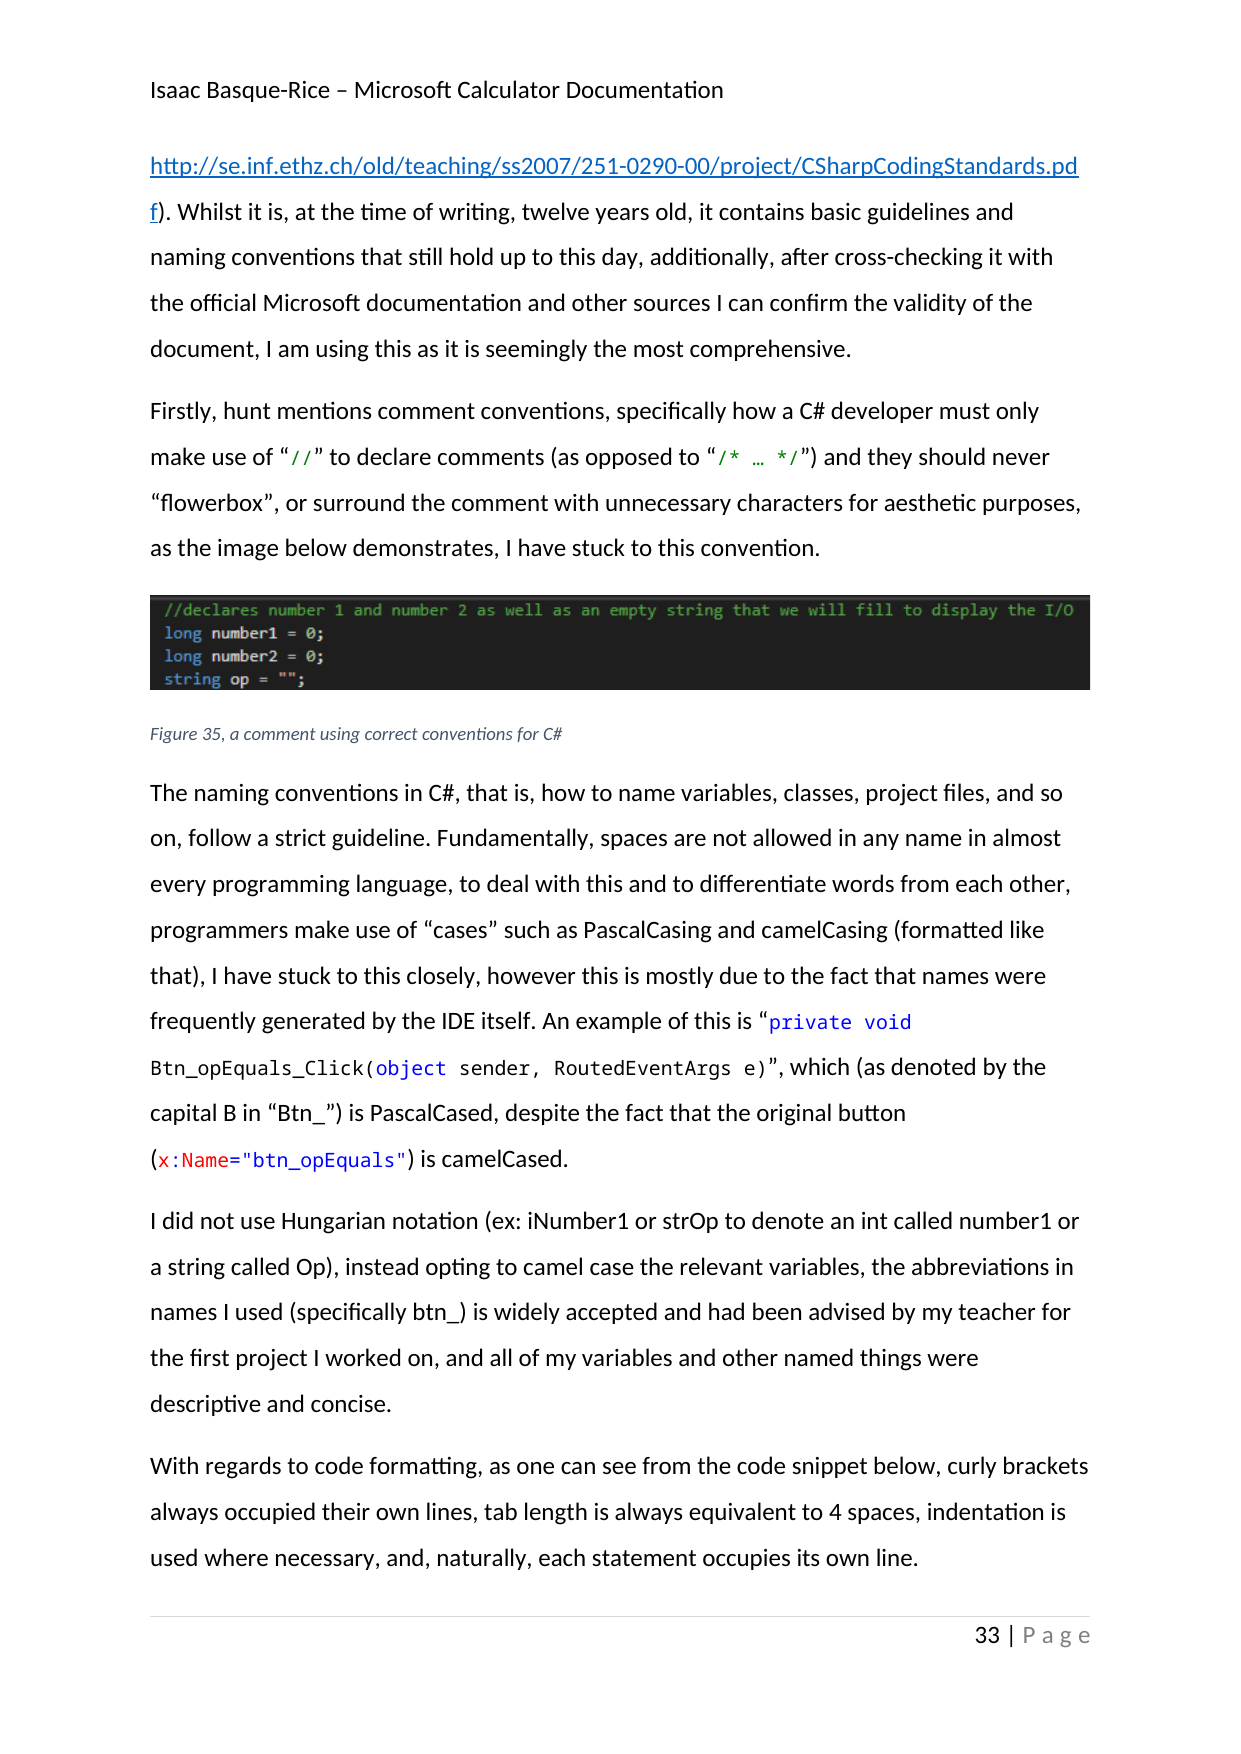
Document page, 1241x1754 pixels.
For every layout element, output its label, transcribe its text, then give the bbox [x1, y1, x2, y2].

text Firstly, hunt mentions comment conventions, specifically how a C# developer must only make use of “//” to declare comments (as opposed to “/* … */”) and they should never “flowerbox”, or surround the comment with unnecessary characters for aesthetic purposes, as the image below demonstrates, I have stuck to this convention. [150, 395, 1090, 563]
text Figure 35, a comment using correct conventions for C# [150, 722, 1090, 744]
text With regards to code formatting, as one can see from the code snippet below, curly brackets always occupied their own lines, tab length is always equivalent to 4 spaces, indentation is used where necessary, and, naturally, each statement occupies its own line. [150, 1450, 1090, 1572]
text The naming conventions in C#, that is, how to name variables, classes, project files, and so on, follow a strict guideline. Fundamentally, spaces are not allowed in any name in almost every programming language, to deal with this and to differentiate words from each other, programmers make use of “cases” such as PascalCasing and camelCasing (formatted like that), I have stuck to this closely, however this is mostly due to the fact that names were frequently generated by the IDE itself. An example of this is “private void Btn_opEquals_Click(object sender, RoutedEventArgs e)”, which (as denoted by the capital B in “Btn_”) is PascalCased, despite the fact that the original button (x:Name="btn_opEquals") is camelCased. [150, 777, 1090, 1173]
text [150, 150, 1090, 363]
picture [150, 595, 1091, 690]
text I did not use Hungarian notation (ex: iNumber1 or strOp to denote an int called number1 or a string called Op), instead opting to camel case the relevant variables, the abbreviations in names I used (specifically btn_) is widely accepted and had been advised by my teacher for the first project I worked on, and all of my variables and other named things were descriptive and concise. [150, 1205, 1090, 1418]
